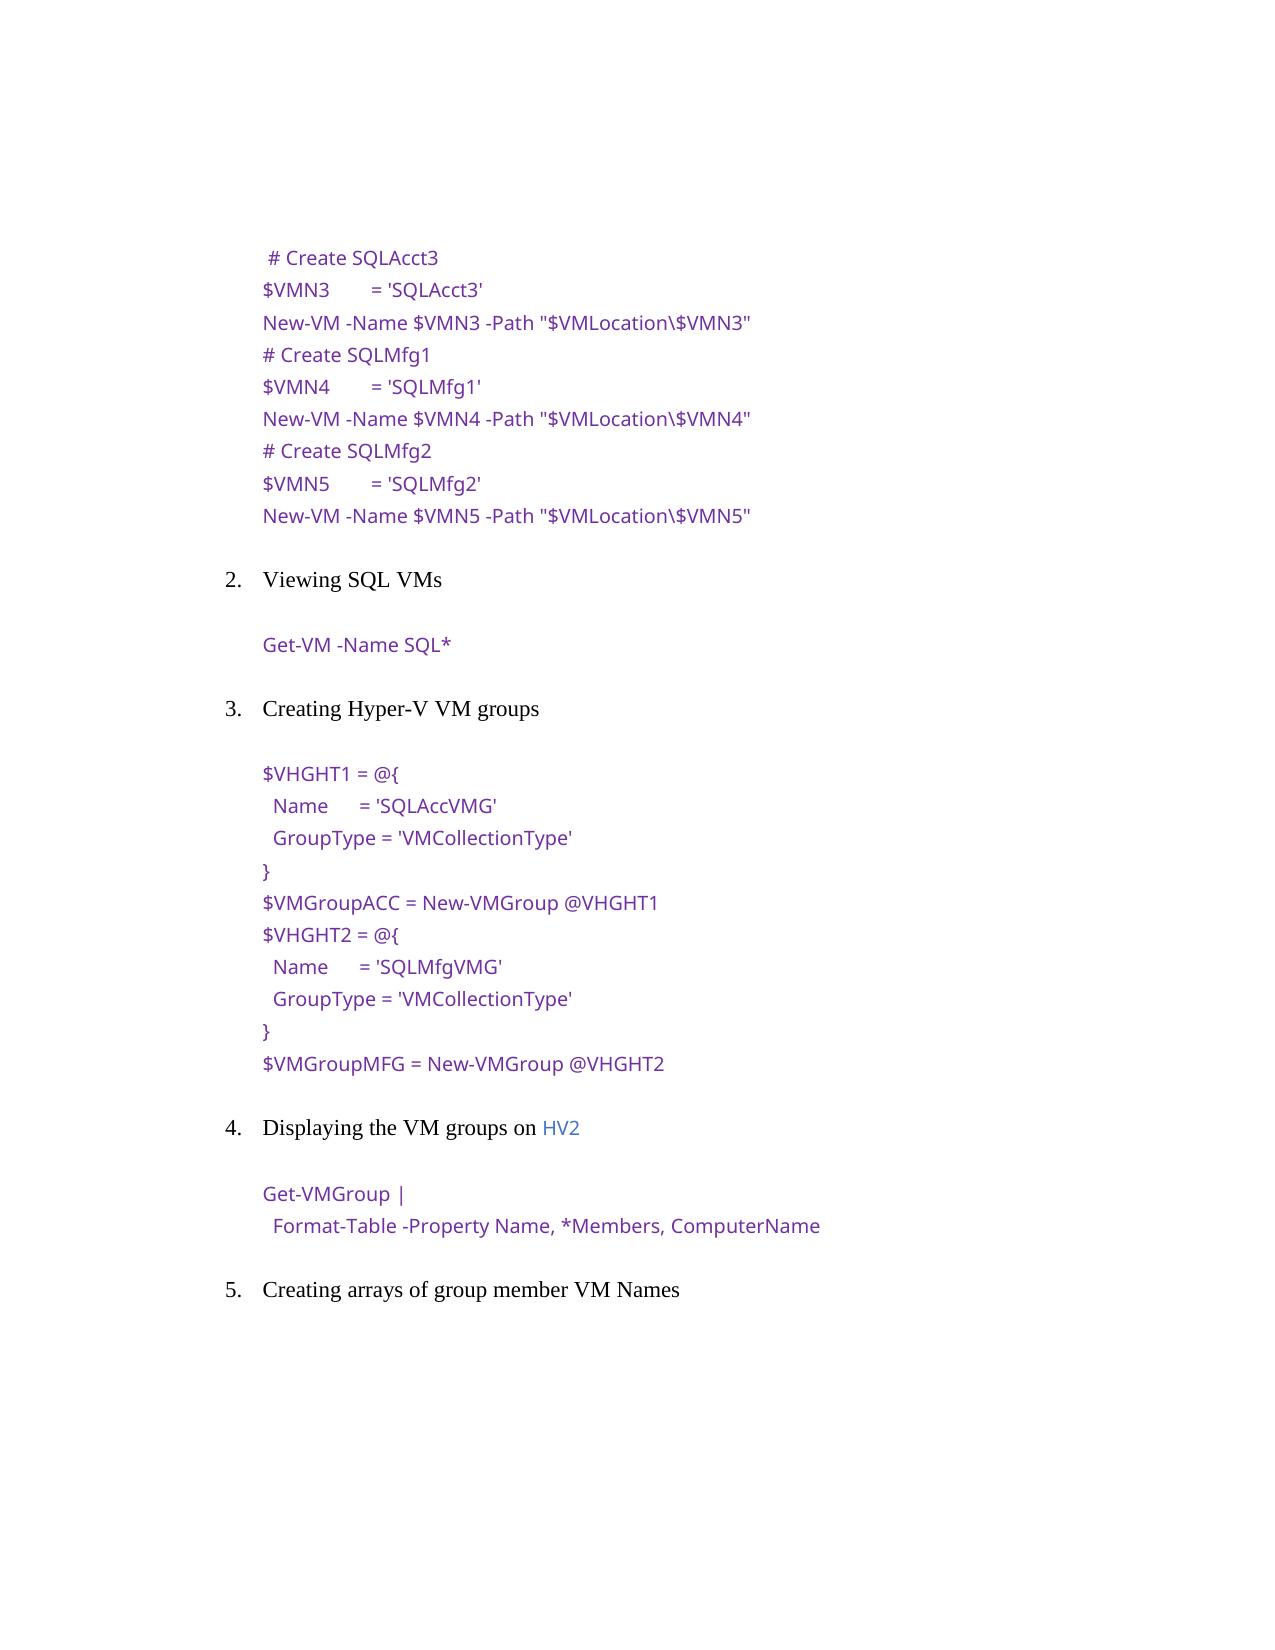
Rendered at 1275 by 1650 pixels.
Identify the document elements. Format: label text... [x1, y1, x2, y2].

text $VMGroupACC = New-VMGroup @VHGHT1 [262, 889, 1050, 916]
text $VMN4 = 'SQLMfg1' [262, 373, 1050, 400]
text } [262, 857, 1050, 884]
text Displaying the VM groups on HV2 [225, 1114, 1012, 1142]
text Creating Hyper-V VM groups [225, 696, 1012, 722]
text Name = 'SQLMfgVMG' [262, 953, 1050, 980]
text GroupType = 'VMCollectionType' [262, 986, 1050, 1013]
text $VHGHT1 = @{ [262, 760, 1050, 787]
text Name = 'SQLAccVMG' [262, 792, 1050, 819]
text New-VM -Name $VMN3 -Path "$VMLocation\$VMN3" [262, 309, 1050, 336]
text # Create SQLAcct3 [262, 244, 1050, 271]
text Format-Table -Property Name, *Members, ComputerName [262, 1212, 1050, 1239]
text Viewing SQL VMs [225, 566, 1012, 593]
text New-VM -Name $VMN4 -Path "$VMLocation\$VMN4" [262, 405, 1050, 432]
text Creating arrays of group member VM Names [225, 1277, 1012, 1303]
text GroupType = 'VMCollectionType' [262, 825, 1050, 852]
text } [262, 1018, 1050, 1045]
text $VMN3 = 'SQLAcct3' [262, 277, 1050, 304]
text $VMGroupMFG = New-VMGroup @VHGHT2 [262, 1050, 1050, 1077]
text # Create SQLMfg1 [262, 341, 1050, 368]
text Get-VMGroup | [262, 1180, 1050, 1207]
text $VHGHT2 = @{ [262, 921, 1050, 948]
text New-VM -Name $VMN5 -Path "$VMLocation\$VMN5" [262, 502, 1050, 529]
text Get-VM -Name SQL* [262, 631, 1050, 658]
text # Create SQLMfg2 [262, 438, 1050, 464]
text $VMN5 = 'SQLMfg2' [262, 470, 1050, 497]
